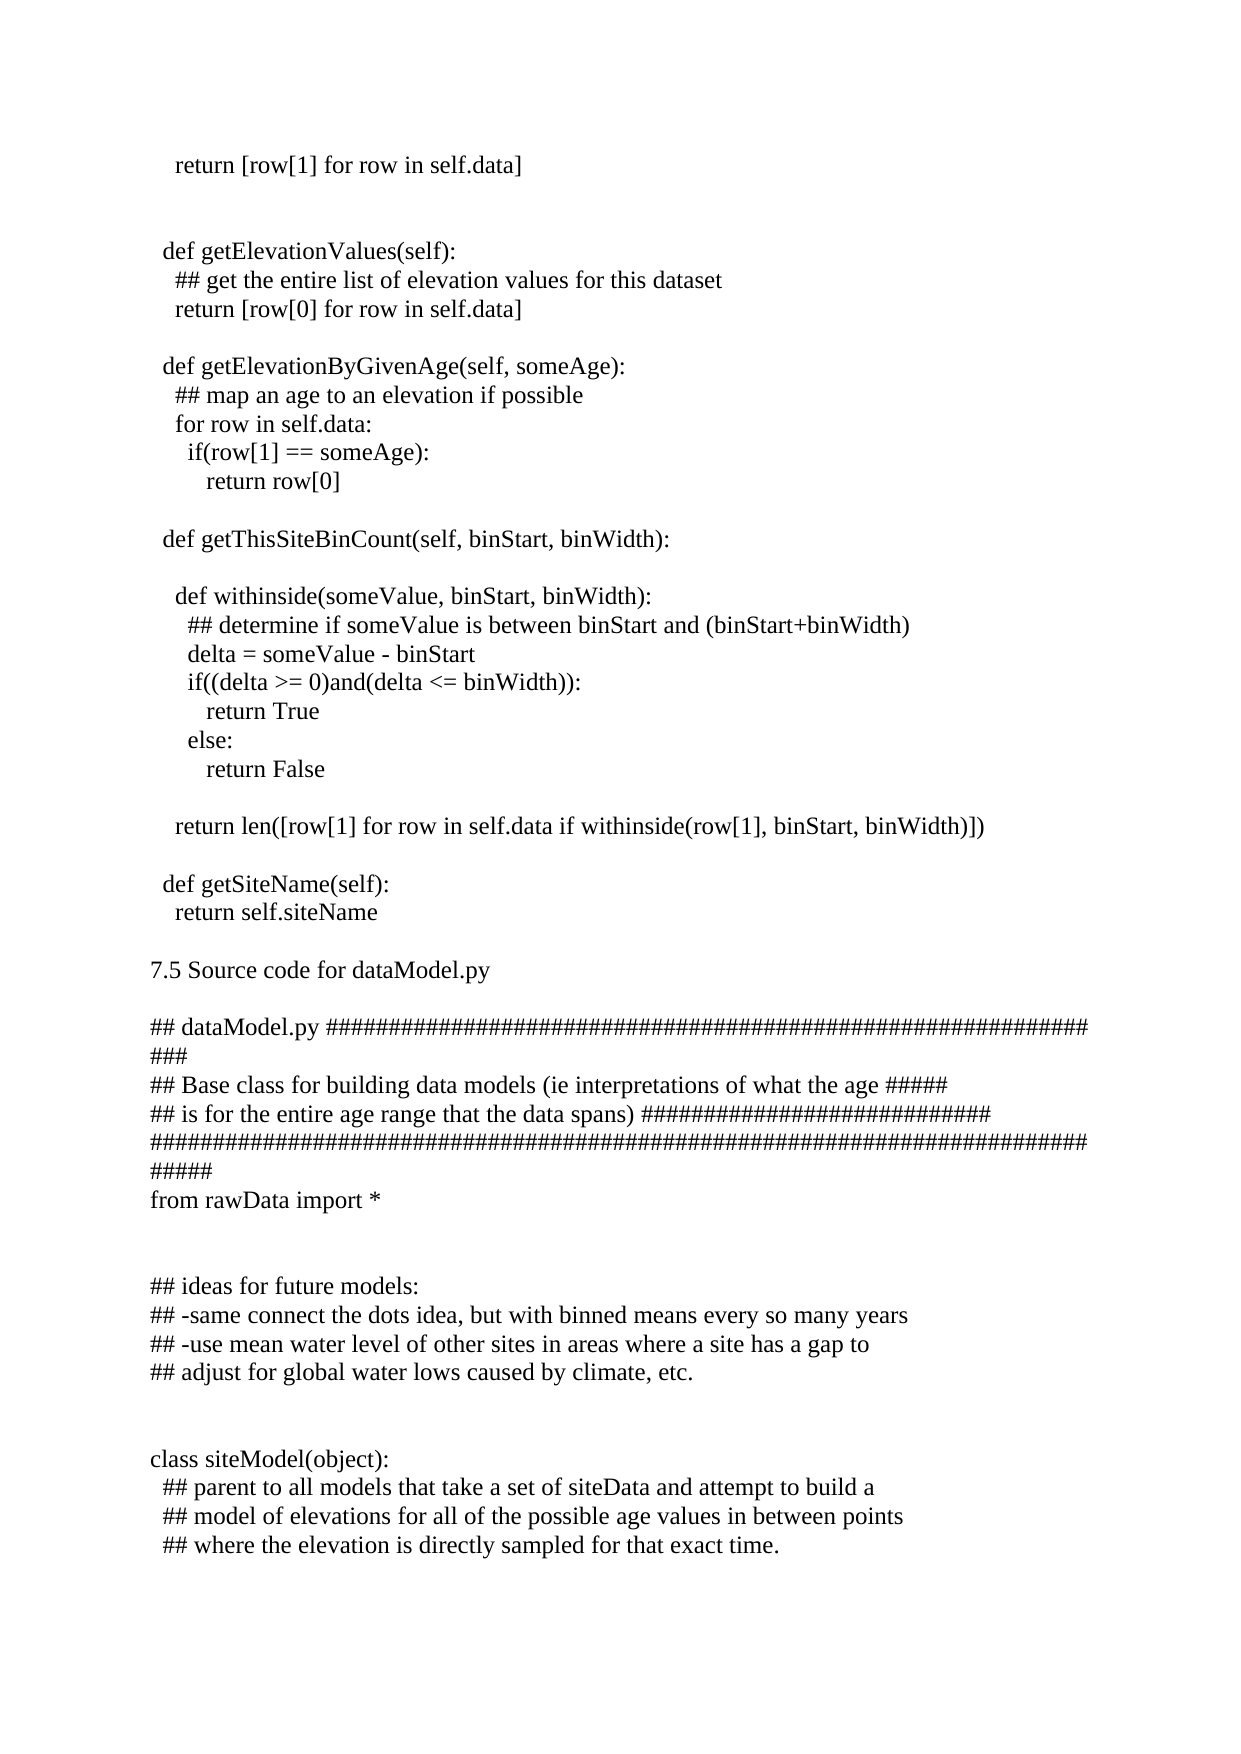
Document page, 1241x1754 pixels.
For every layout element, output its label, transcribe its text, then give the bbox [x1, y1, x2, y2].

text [150, 150, 1090, 926]
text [150, 984, 1090, 1587]
text 7.5 Source code for dataModel.py [150, 955, 1090, 984]
